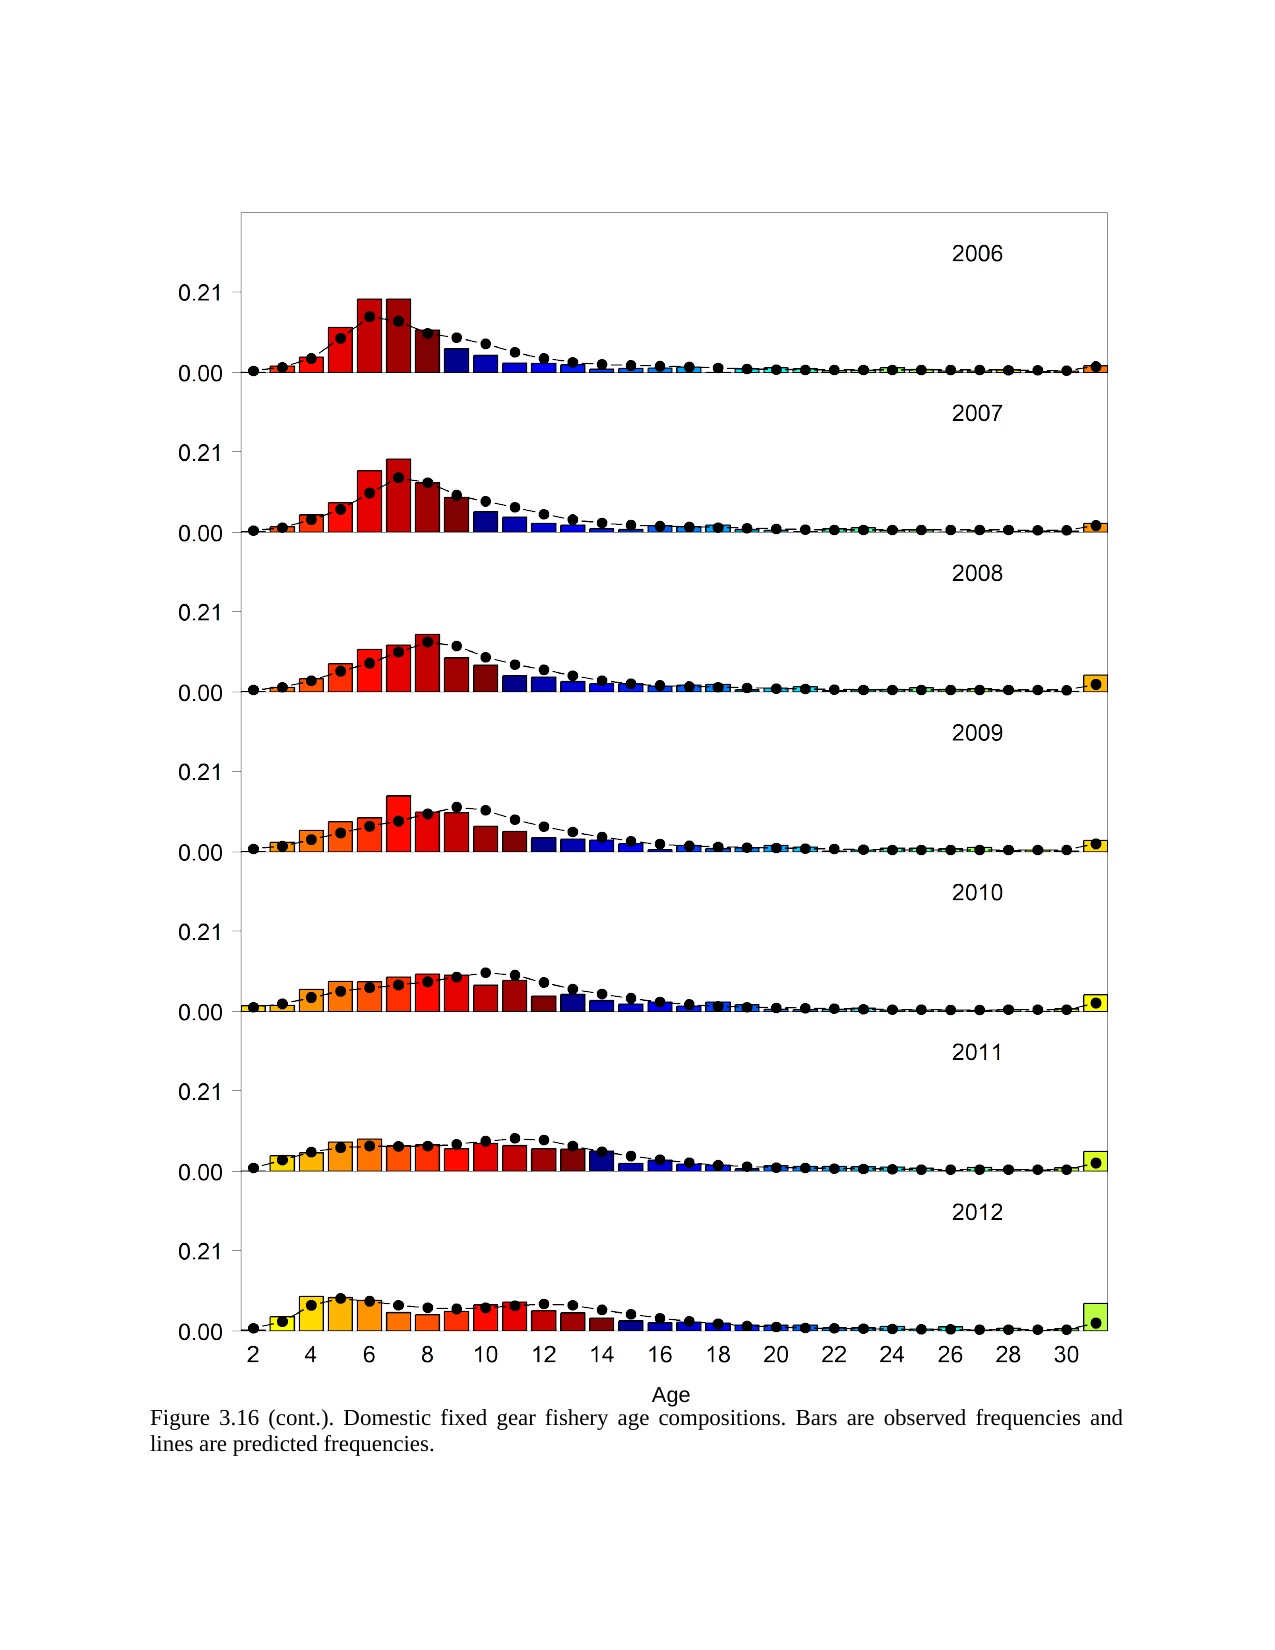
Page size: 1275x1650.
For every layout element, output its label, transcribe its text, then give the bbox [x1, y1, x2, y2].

text Figure 3.16 (cont.). Domestic fixed gear fishery age compositions. Bars are observed frequencies and lines are predicted frequencies. [150, 1404, 1125, 1456]
picture [150, 150, 1125, 1404]
